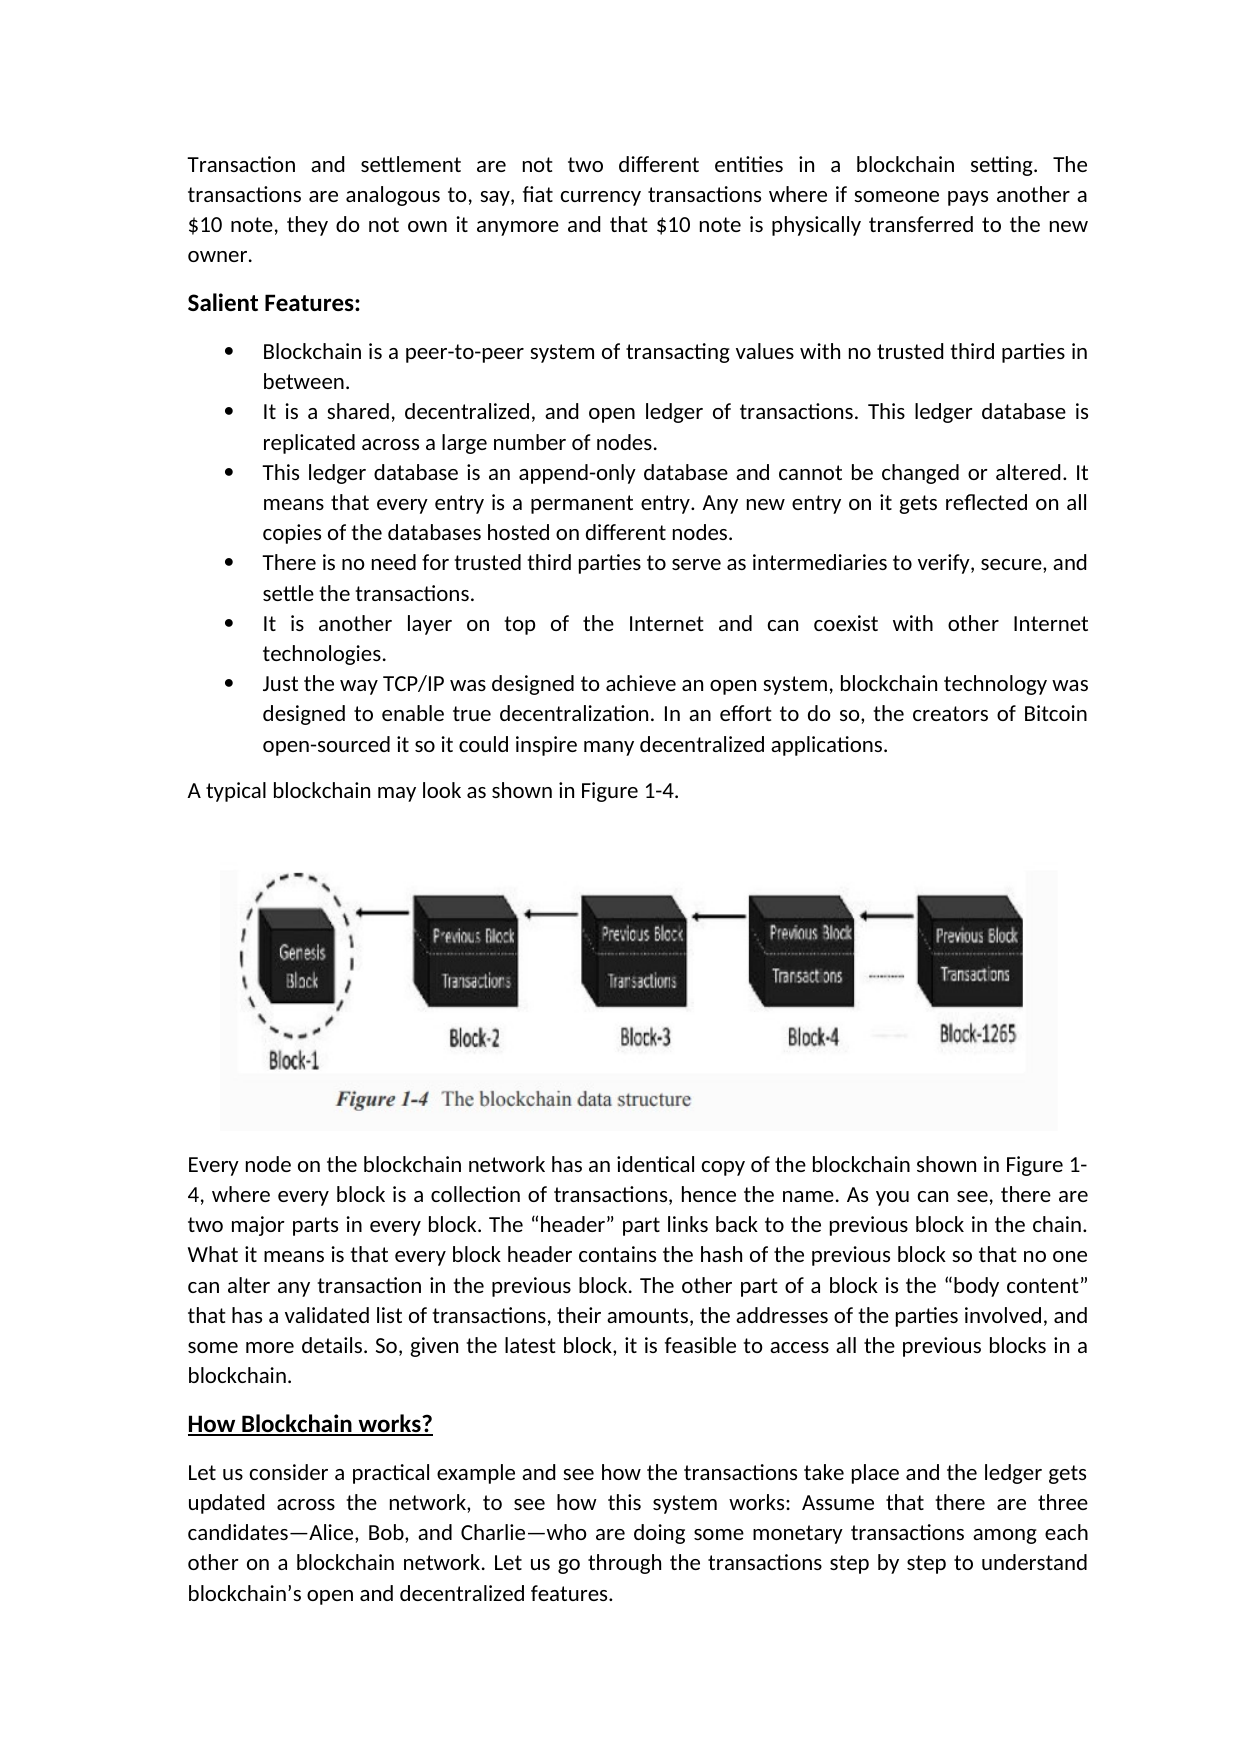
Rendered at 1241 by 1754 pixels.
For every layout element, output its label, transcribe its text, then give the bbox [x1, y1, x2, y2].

text A typical blockchain may look as shown in Figure 1-4. [187, 777, 1090, 805]
list There is no need for trusted third parties to serve as intermediaries to verify, secure, and settle the transactions. [225, 548, 1090, 607]
list It is another layer on top of the Internet and can coexist with other Internet technologies. [225, 609, 1090, 667]
list It is a shared, decentralized, and open ledger of transactions. This ledger database is replicated across a large number of nodes. [225, 397, 1090, 456]
text Let us consider a practical example and see how the transactions take place and the ledger gets updated across the network, to see how this system works: Assume that there are three candidates—Alice, Bob, and Charlie—who are doing some monetary transactions among each other on a blockchain network. Let us go through the transactions step by step to understand blockchain’s open and decentralized features. [187, 1458, 1090, 1607]
list Blockchain is a peer-to-peer system of transacting values with no trusted third parties in between. [225, 337, 1090, 395]
text How Blockchain works? [187, 1408, 1090, 1439]
text Transaction and settlement are not two different entities in a blockchain setting. The transactions are analogous to, say, fiat currency transactions where if someone pays another a $10 note, they do not own it anymore and that $10 note is physically transferred to the new owner. [187, 150, 1090, 269]
list Just the way TCP/IP was designed to achieve an open system, blockchain technology was designed to enable true decentralization. In an effort to do so, the creators of Bitcoin open-sourced it so it could inspire many decentralized applications. [225, 669, 1090, 758]
text Salient Features: [187, 287, 1090, 318]
picture [220, 823, 1058, 1131]
text Every node on the blockchain network has an identical copy of the blockchain shown in Figure 1-4, where every block is a collection of transactions, hence the name. As you can see, there are two major parts in every block. The “header” part links back to the previous block in the chain. What it means is that every block header contains the hash of the previous block so that no one can alter any transaction in the previous block. The other part of a block is the “body content” that has a validated list of transactions, their amounts, the addresses of the parties involved, and some more details. So, given the latest block, it is feasible to access all the previous blocks in a blockchain. [187, 1150, 1090, 1389]
list This ledger database is an append-only database and cannot be changed or altered. It means that every entry is a permanent entry. Any new entry on it gets reflected on all copies of the databases hosted on different nodes. [225, 458, 1090, 546]
